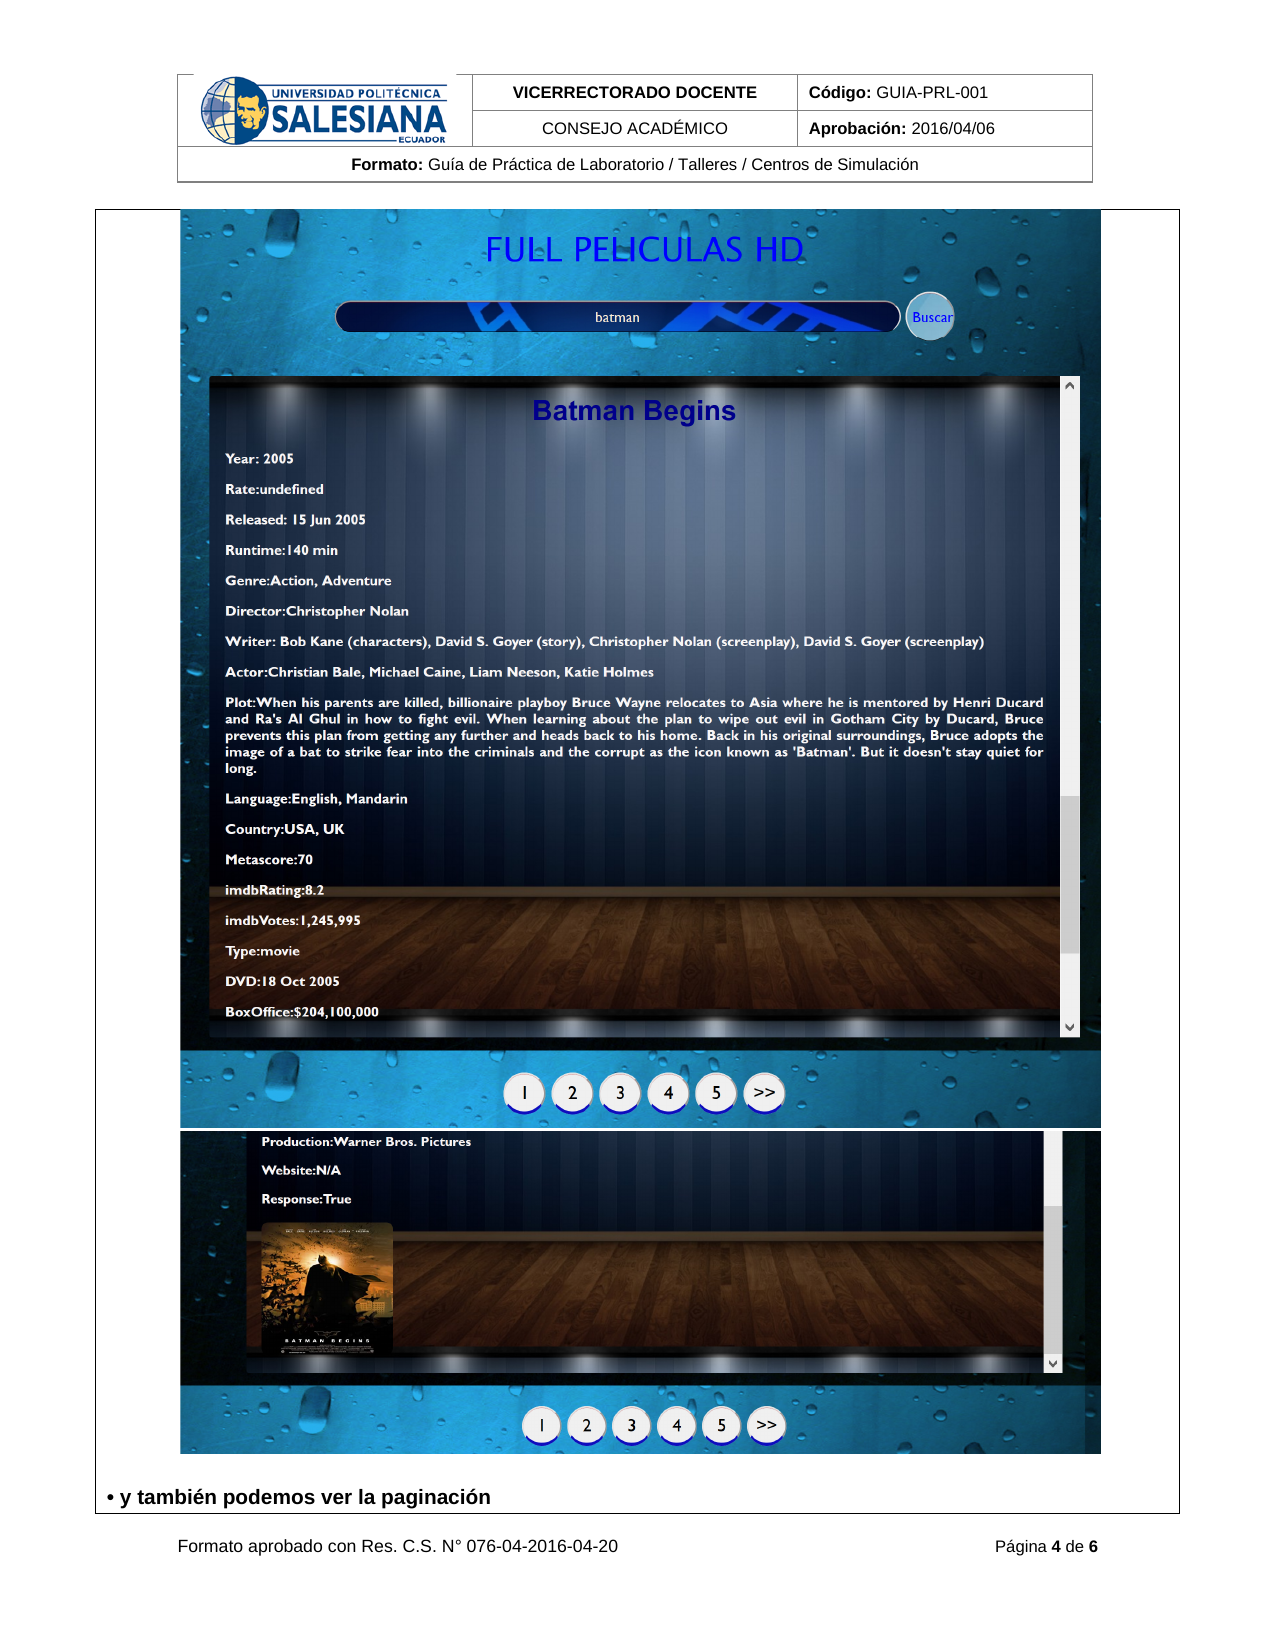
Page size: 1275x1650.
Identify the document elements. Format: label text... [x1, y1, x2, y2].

picture [193, 74, 457, 146]
picture [180, 1131, 1101, 1454]
picture [180, 209, 1101, 1128]
